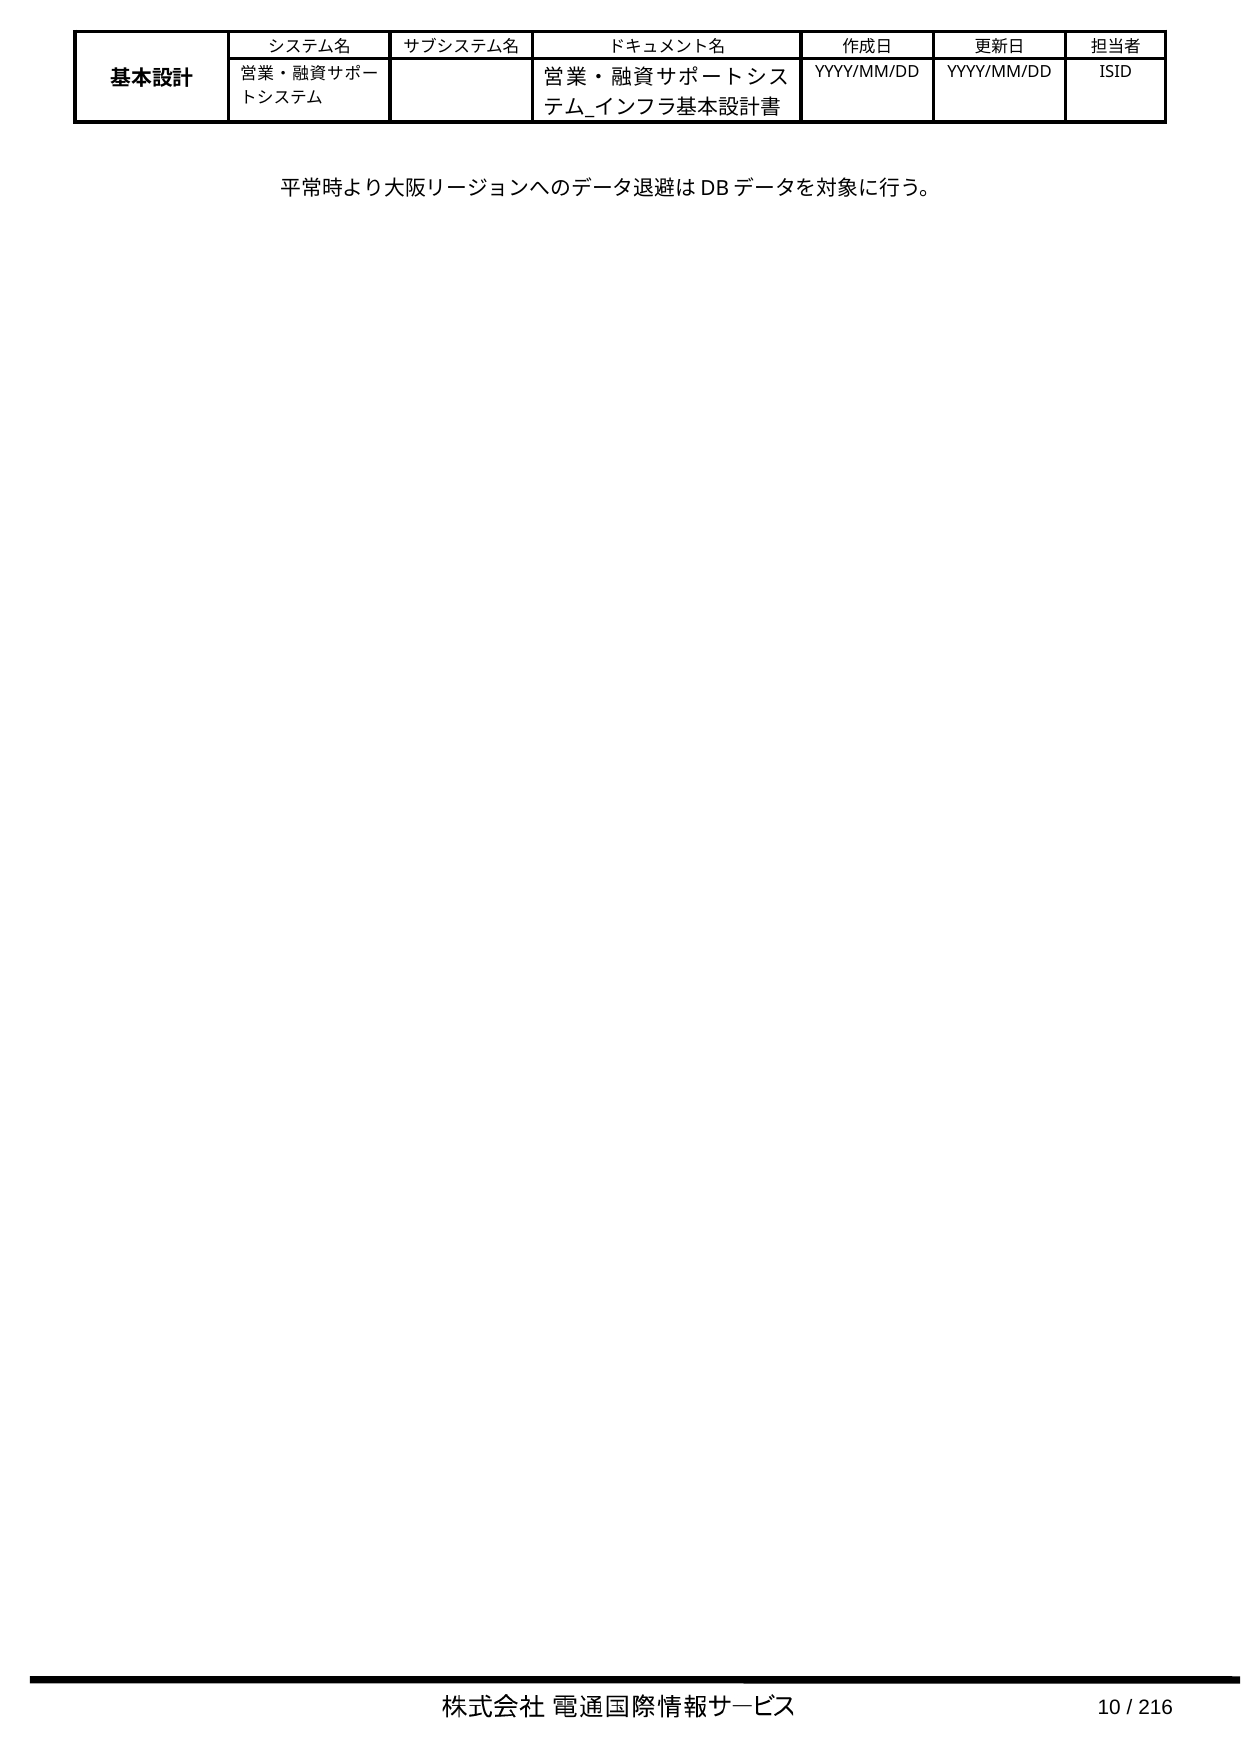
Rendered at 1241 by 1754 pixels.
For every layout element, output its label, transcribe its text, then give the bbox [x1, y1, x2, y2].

picture [442, 1694, 794, 1718]
list 平常時より大阪リージョンへのデータ退避はDBデータを対象に行う。 [280, 167, 1181, 205]
